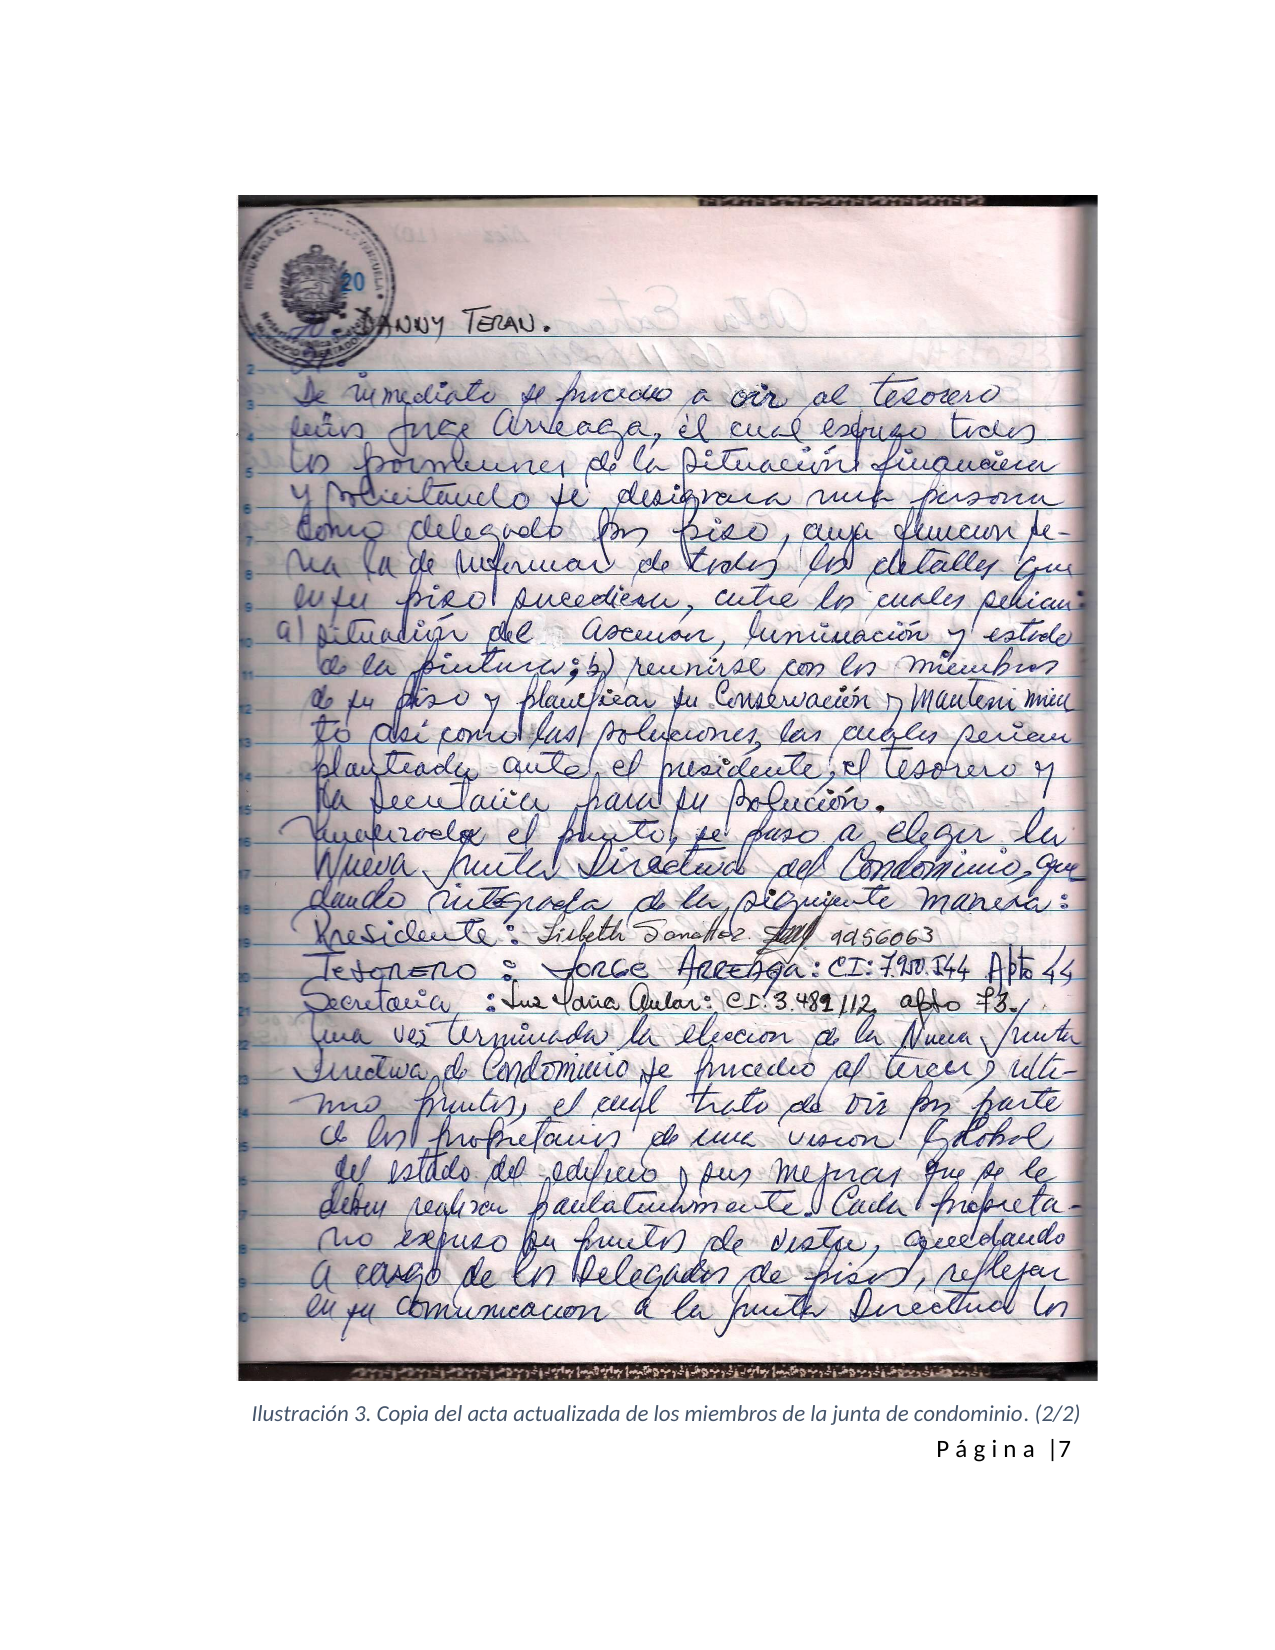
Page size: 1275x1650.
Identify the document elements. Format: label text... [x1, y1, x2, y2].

text Ilustración 3. Copia del acta actualizada de los miembros de la junta de condominio. (2/2) [236, 1399, 1098, 1427]
picture [236, 195, 1098, 1381]
